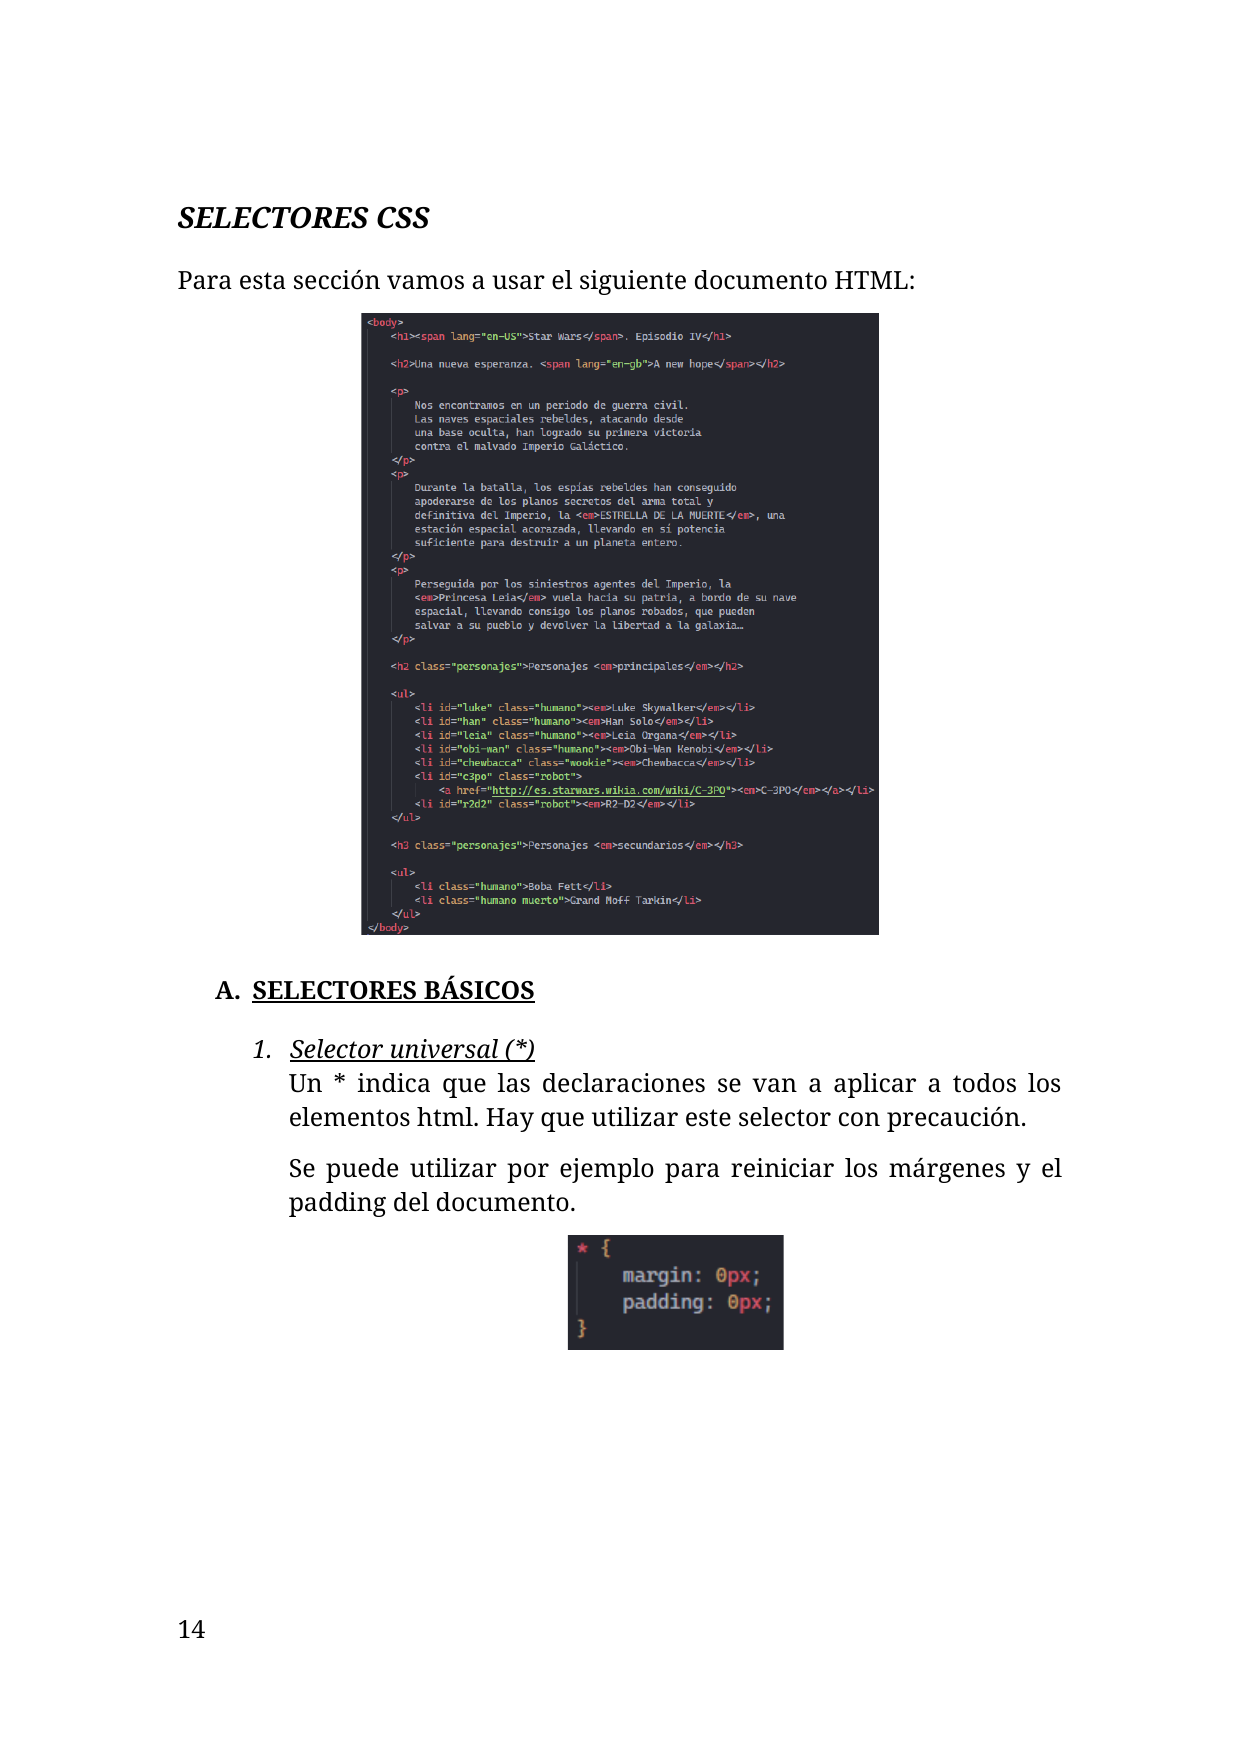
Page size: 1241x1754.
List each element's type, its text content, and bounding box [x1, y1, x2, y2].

text Un * indica que las declaraciones se van a aplicar a todos los elementos html. Hay que utilizar este selector con precaución. [288, 1066, 1063, 1134]
text Para esta sección vamos a usar el siguiente documento HTML: [177, 262, 1063, 296]
picture [567, 1235, 784, 1350]
picture [361, 313, 879, 935]
text Se puede utilizar por ejemplo para reiniciar los márgenes y el padding del documento. [288, 1150, 1063, 1218]
subtitle SELECTORES BÁSICOS [215, 972, 1063, 1006]
subtitle SELECTORES CSS [177, 198, 1063, 237]
list Selector universal (*) [252, 1031, 1063, 1066]
